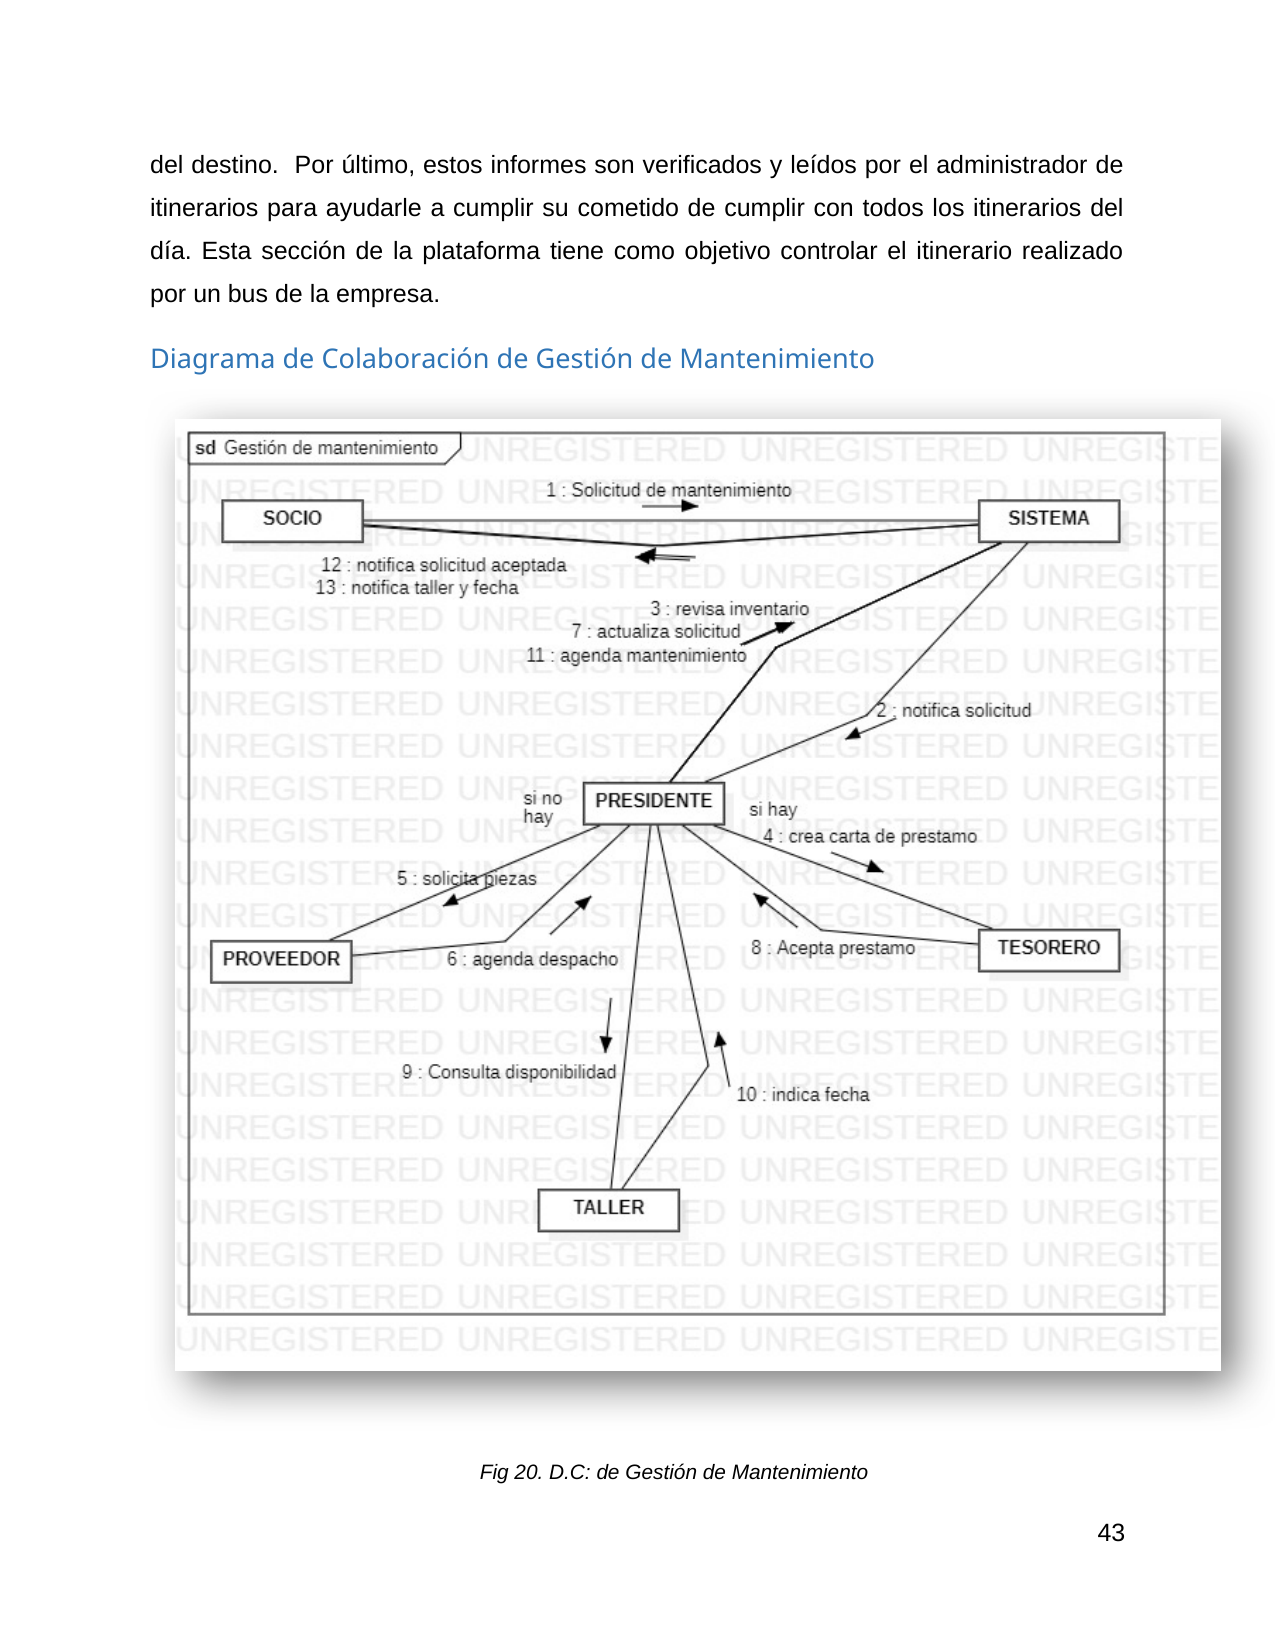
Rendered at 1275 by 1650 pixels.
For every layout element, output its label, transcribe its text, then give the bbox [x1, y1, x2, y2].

picture [175, 419, 1221, 1371]
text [150, 150, 1125, 308]
subtitle Diagrama de Colaboración de Gestión de Mantenimiento [150, 339, 1125, 376]
text Fig 20. D.C: de Gestión de Mantenimiento [150, 1460, 1125, 1484]
